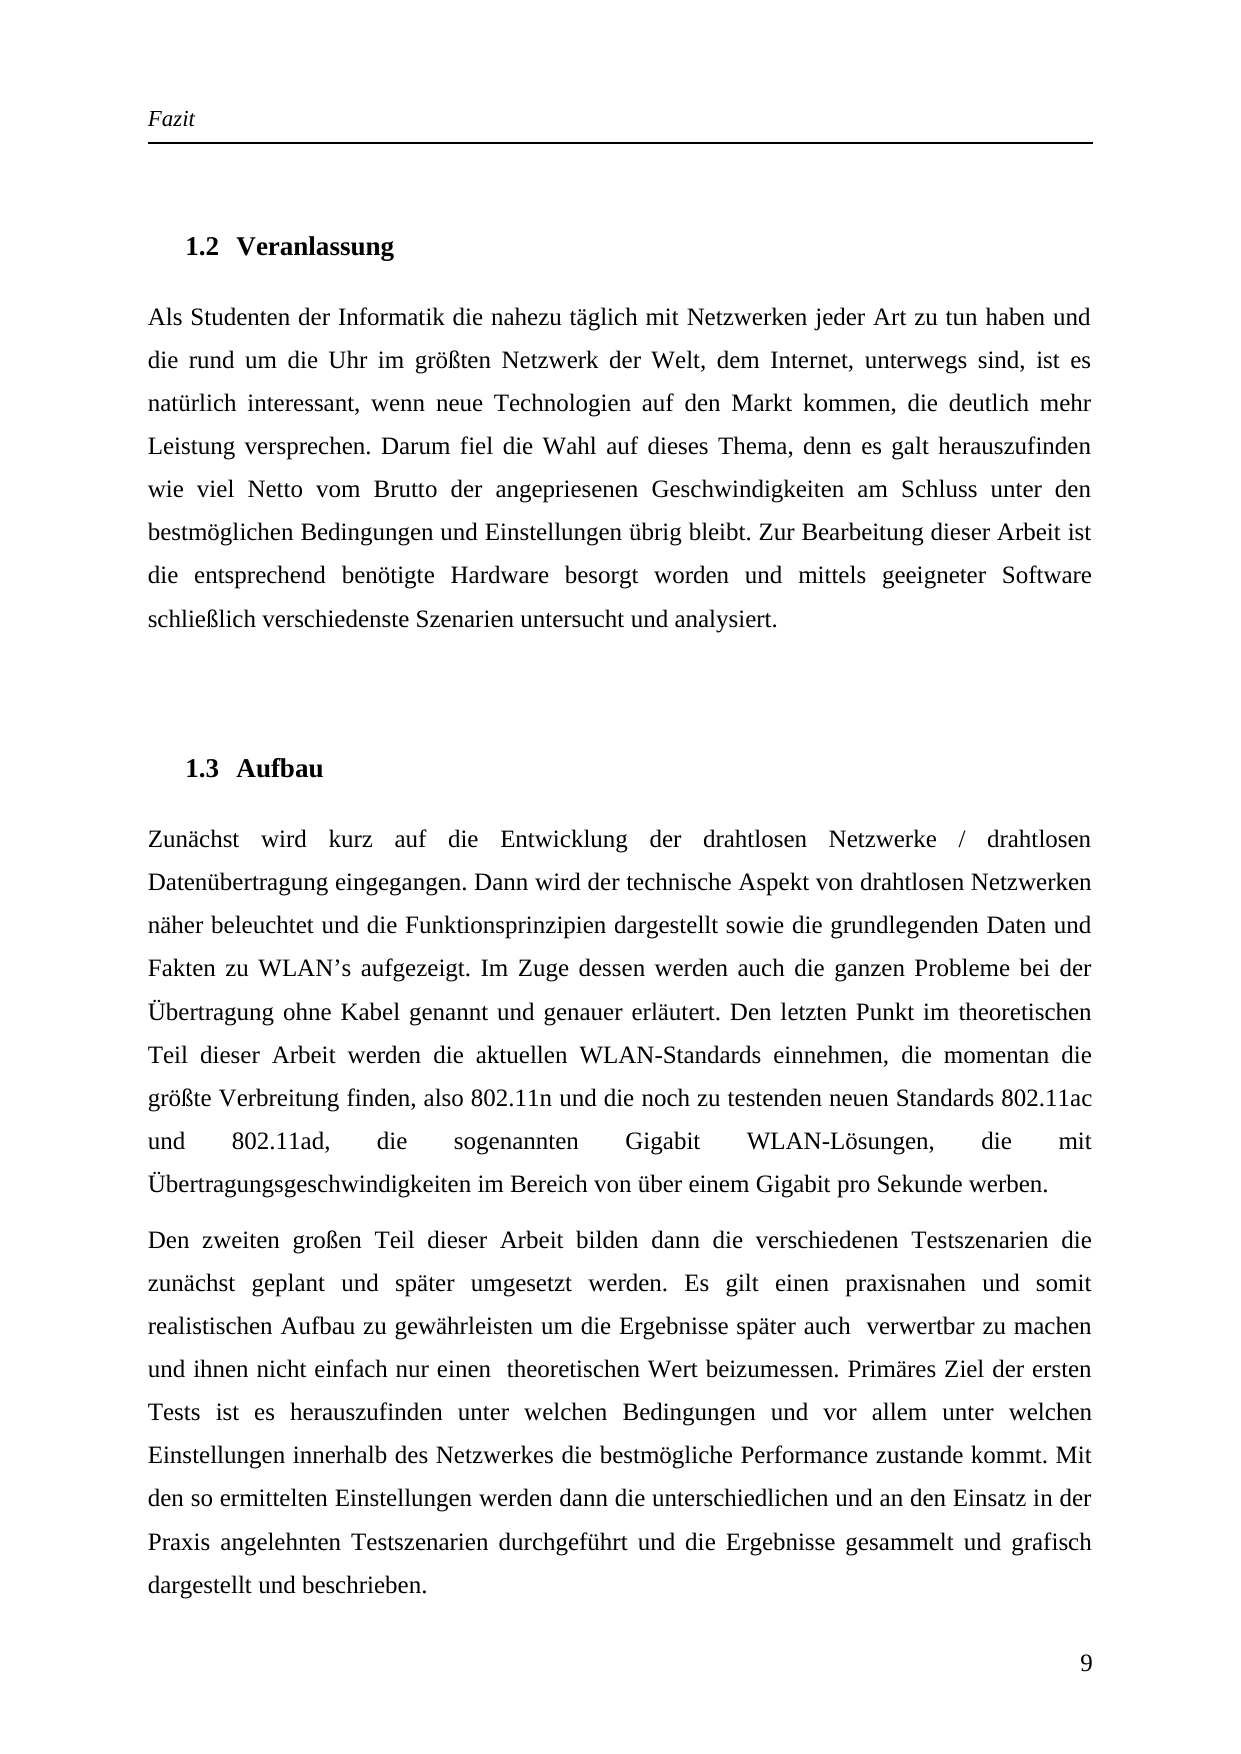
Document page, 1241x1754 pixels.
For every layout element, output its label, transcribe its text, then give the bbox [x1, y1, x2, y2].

text Zunächst wird kurz auf die Entwicklung der drahtlosen Netzwerke / drahtlosen Datenübertragung eingegangen. Dann wird der technische Aspekt von drahtlosen Netzwerken näher beleuchtet und die Funktionsprinzipien dargestellt sowie die grundlegenden Daten und Fakten zu WLAN’s aufgezeigt. Im Zuge dessen werden auch die ganzen Probleme bei der Übertragung ohne Kabel genannt und genauer erläutert. Den letzten Punkt im theoretischen Teil dieser Arbeit werden die aktuellen WLAN-Standards einnehmen, die momentan die größte Verbreitung finden, also 802.11n und die noch zu testenden neuen Standards 802.11ac und 802.11ad, die sogenannten Gigabit WLAN-Lösungen, die mit Übertragungsgeschwindigkeiten im Bereich von über einem Gigabit pro Sekunde werben. [148, 824, 1093, 1198]
text Den zweiten großen Teil dieser Arbeit bilden dann die verschiedenen Testszenarien die zunächst geplant und später umgesetzt werden. Es gilt einen praxisnahen und somit realistischen Aufbau zu gewährleisten um die Ergebnisse später auch verwertbar zu machen und ihnen nicht einfach nur einen theoretischen Wert beizumessen. Primäres Ziel der ersten Tests ist es herauszufinden unter welchen Bedingungen und vor allem unter welchen Einstellungen innerhalb des Netzwerkes die bestmögliche Performance zustande kommt. Mit den so ermittelten Einstellungen werden dann die unterschiedlichen und an den Einsatz in der Praxis angelehnten Testszenarien durchgeführt und die Ergebnisse gesammelt und grafisch dargestellt und beschrieben. [148, 1225, 1093, 1598]
subtitle Veranlassung [185, 230, 1093, 261]
text Als Studenten der Informatik die nahezu täglich mit Netzwerken jeder Art zu tun haben und die rund um die Uhr im größten Netzwerk der Welt, dem Internet, unterwegs sind, ist es natürlich interessant, wenn neue Technologien auf den Markt kommen, die deutlich mehr Leistung versprechen. Darum fiel die Wahl auf dieses Thema, denn es galt herauszufinden wie viel Netto vom Brutto der angepriesenen Geschwindigkeiten am Schluss unter den bestmöglichen Bedingungen und Einstellungen übrig bleibt. Zur Bearbeitung dieser Arbeit ist die entsprechend benötigte Hardware besorgt worden und mittels geeigneter Software schließlich verschiedenste Szenarien untersucht und analysiert. [148, 302, 1093, 632]
subtitle Aufbau [185, 752, 1093, 783]
